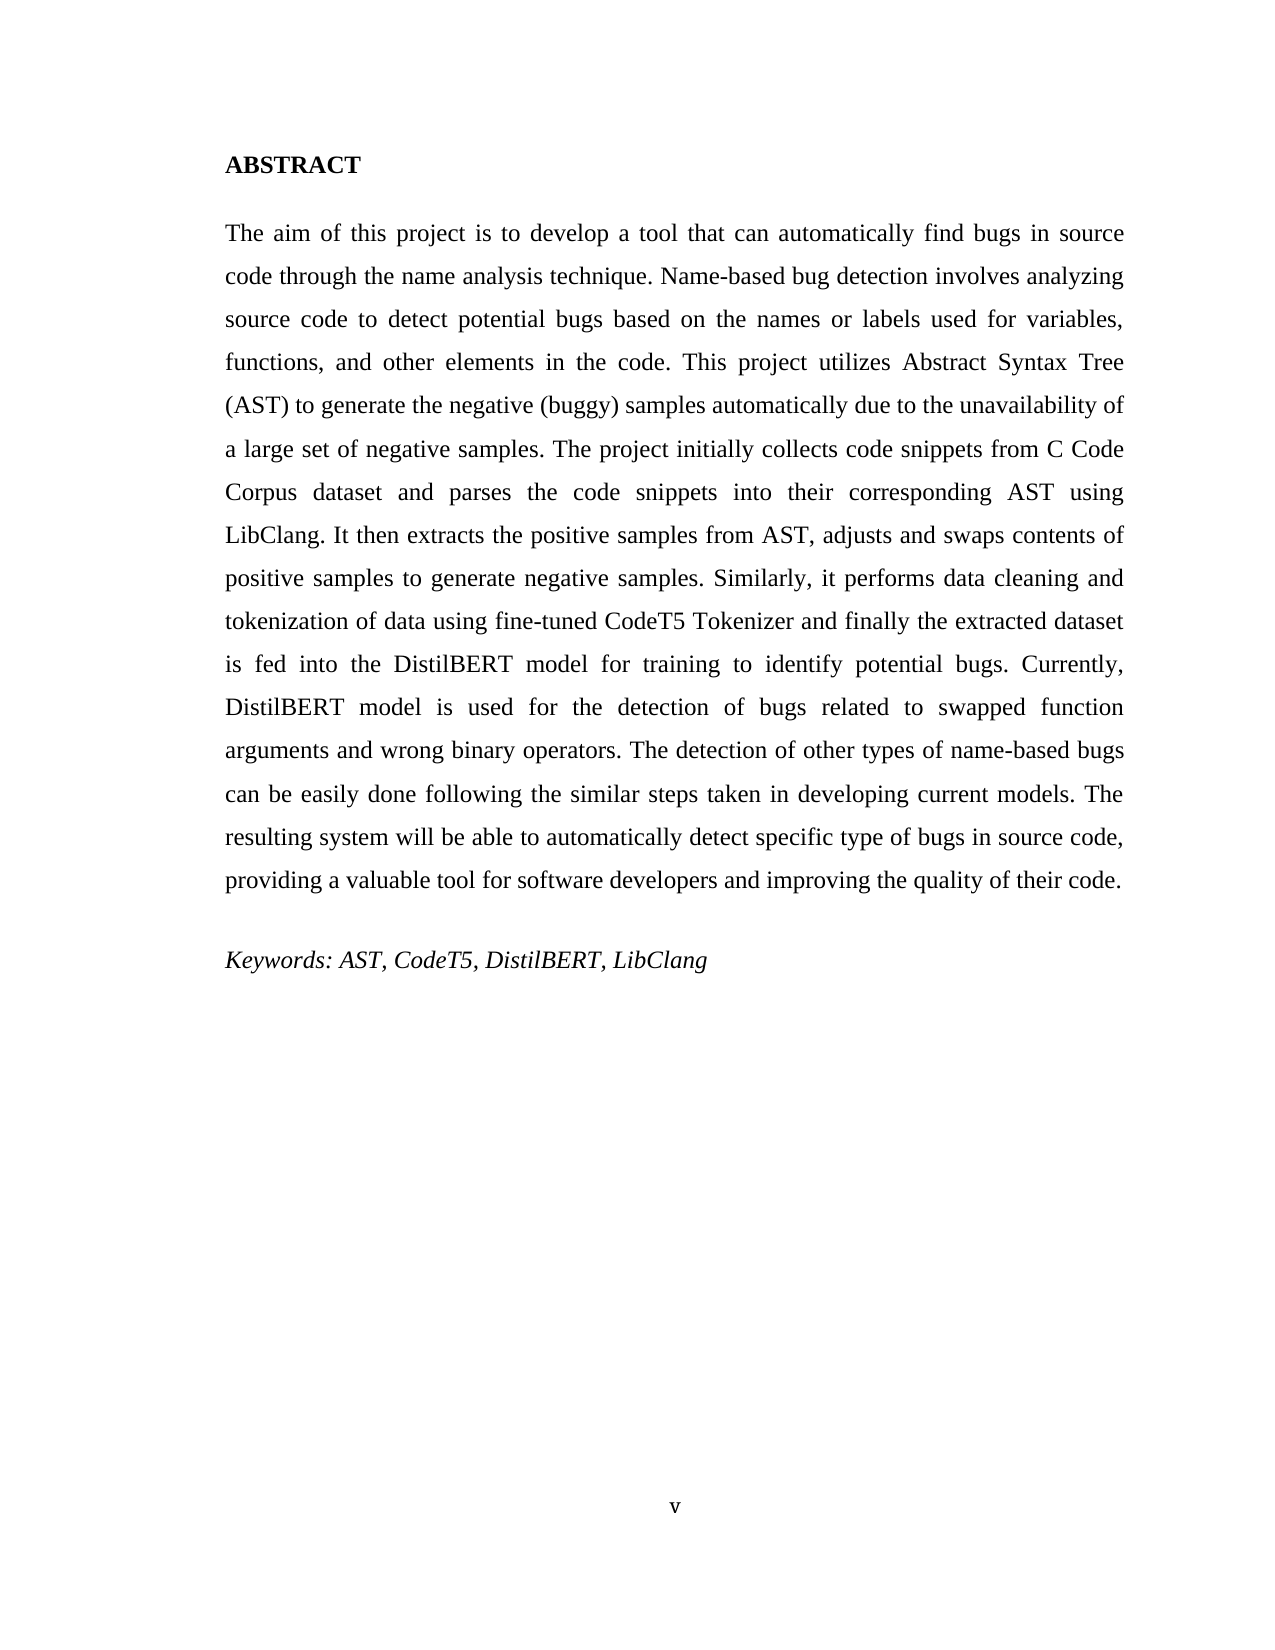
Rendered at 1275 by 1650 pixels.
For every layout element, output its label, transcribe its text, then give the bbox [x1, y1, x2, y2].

subtitle The aim of this project is to develop a tool that can automatically find bugs in source code through the name analysis technique. Name-based bug detection involves analyzing source code to detect potential bugs based on the names or labels used for variables, functions, and other elements in the code. This project utilizes Abstract Syntax Tree (AST) to generate the negative (buggy) samples automatically due to the unavailability of a large set of negative samples. The project initially collects code snippets from C Code Corpus dataset and parses the code snippets into their corresponding AST using LibClang. It then extracts the positive samples from AST, adjusts and swaps contents of positive samples to generate negative samples. Similarly, it performs data cleaning and tokenization of data using fine-tuned CodeT5 Tokenizer and finally the extracted dataset is fed into the DistilBERT model for training to identify potential bugs. Currently, DistilBERT model is used for the detection of bugs related to swapped function arguments and wrong binary operators. The detection of other types of name-based bugs can be easily done following the similar steps taken in developing current models. The resulting system will be able to automatically detect specific type of bugs in source code, providing a valuable tool for software developers and improving the quality of their code. [225, 218, 1125, 894]
subtitle ABSTRACT [225, 150, 1125, 179]
text Keywords: AST, CodeT5, DistilBERT, LibClang [225, 946, 1125, 974]
